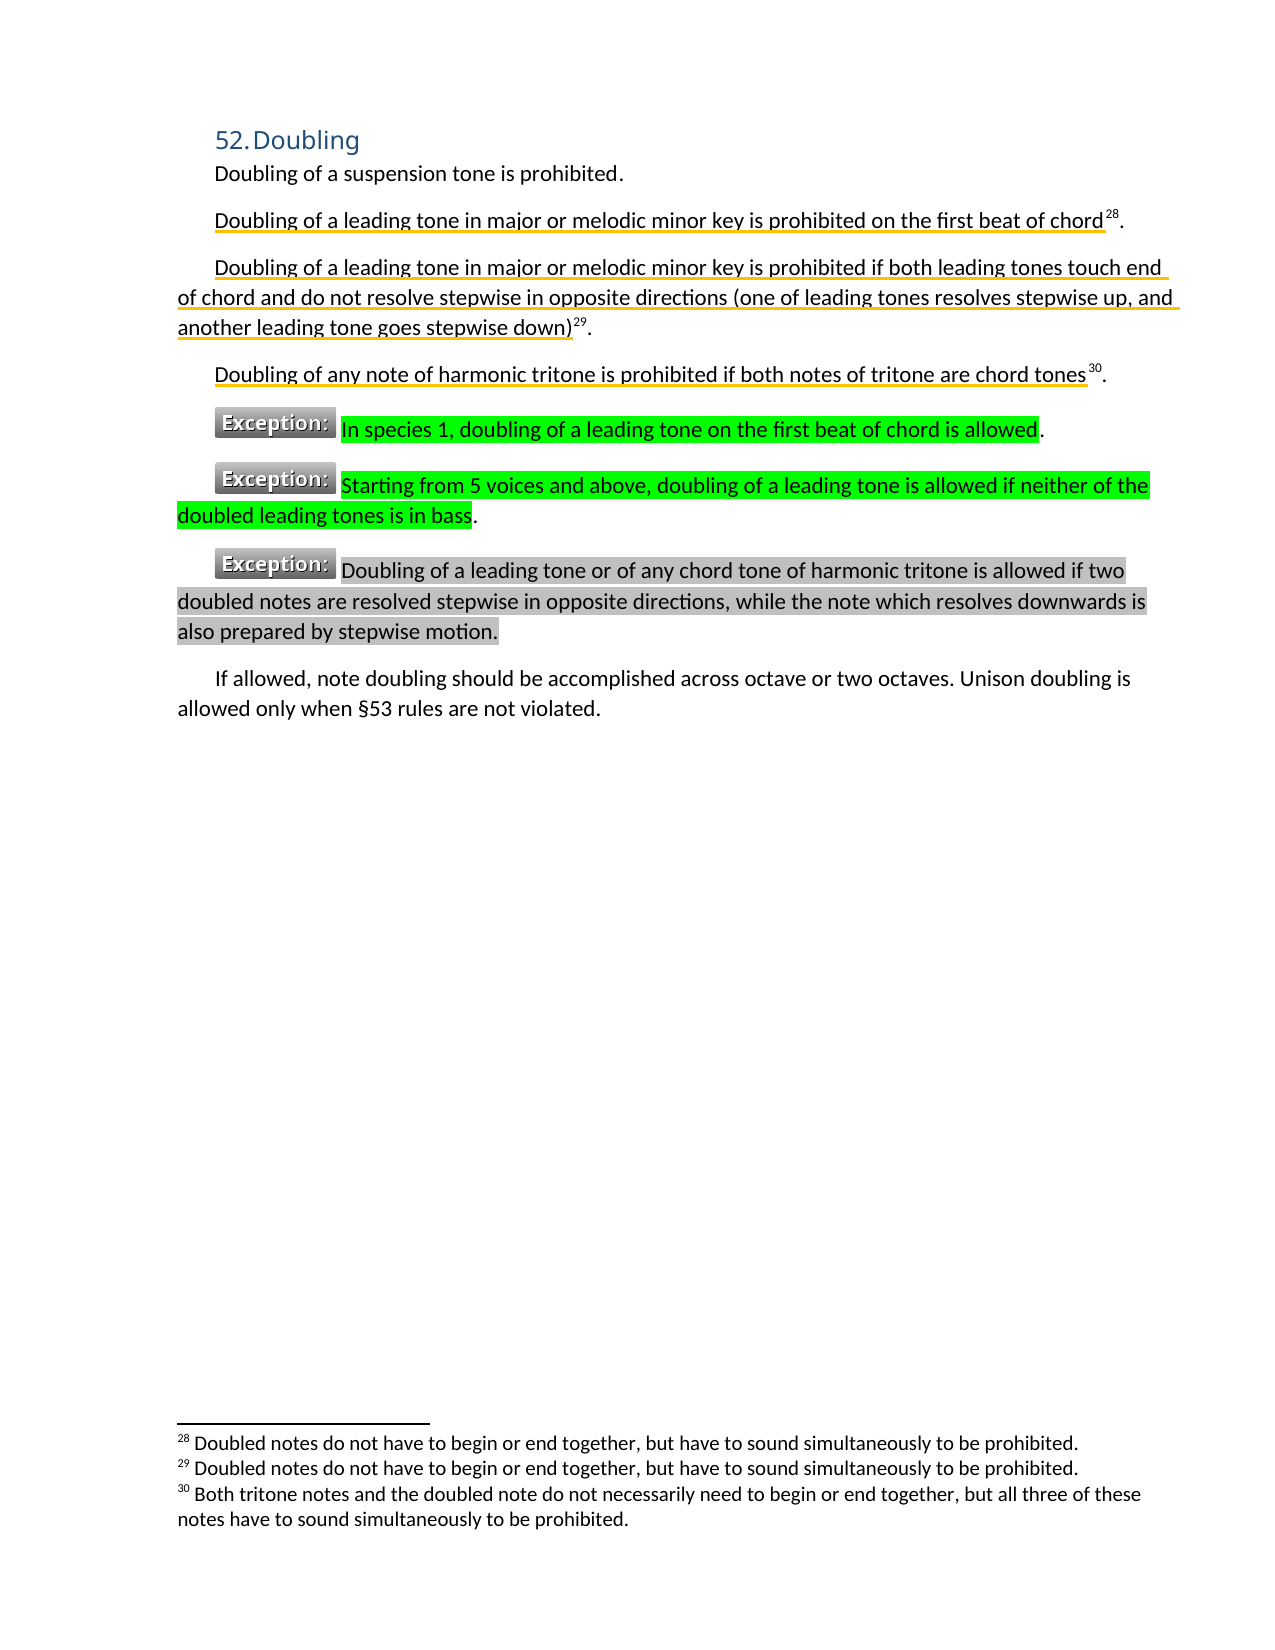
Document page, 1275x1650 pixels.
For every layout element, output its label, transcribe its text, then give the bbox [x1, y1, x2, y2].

picture [214, 462, 337, 494]
text Doubling of a leading tone or of any chord tone of harmonic tritone is allowed if two doubled notes are resolved stepwise in opposite directions, while the note which resolves downwards is also prepared by stepwise motion. [177, 548, 1186, 645]
text Starting from 5 voices and above, doubling of a leading tone is allowed if neither of the doubled leading tones is in bass. [177, 462, 1186, 529]
list Doubling of a suspension tone is prohibited. [177, 159, 1186, 187]
subtitle Doubling [215, 122, 1186, 156]
list Doubling of a leading tone in major or melodic minor key is prohibited if both leading tones touch end of chord and do not resolve stepwise in opposite directions (one of leading tones resolves stepwise up, and another leading tone goes stepwise down). [177, 253, 1186, 341]
list Doubling of a leading tone in major or melodic minor key is prohibited on the first beat of chord. [177, 206, 1186, 234]
text If allowed, note doubling should be accomplished across octave or two octaves. Unison doubling is allowed only when §53 rules are not violated. [177, 664, 1186, 722]
text In species 1, doubling of a leading tone on the first beat of chord is allowed. [177, 407, 1186, 443]
picture [214, 407, 337, 438]
list Doubling of any note of harmonic tritone is prohibited if both notes of tritone are chord tones. [177, 360, 1186, 388]
picture [214, 548, 337, 579]
